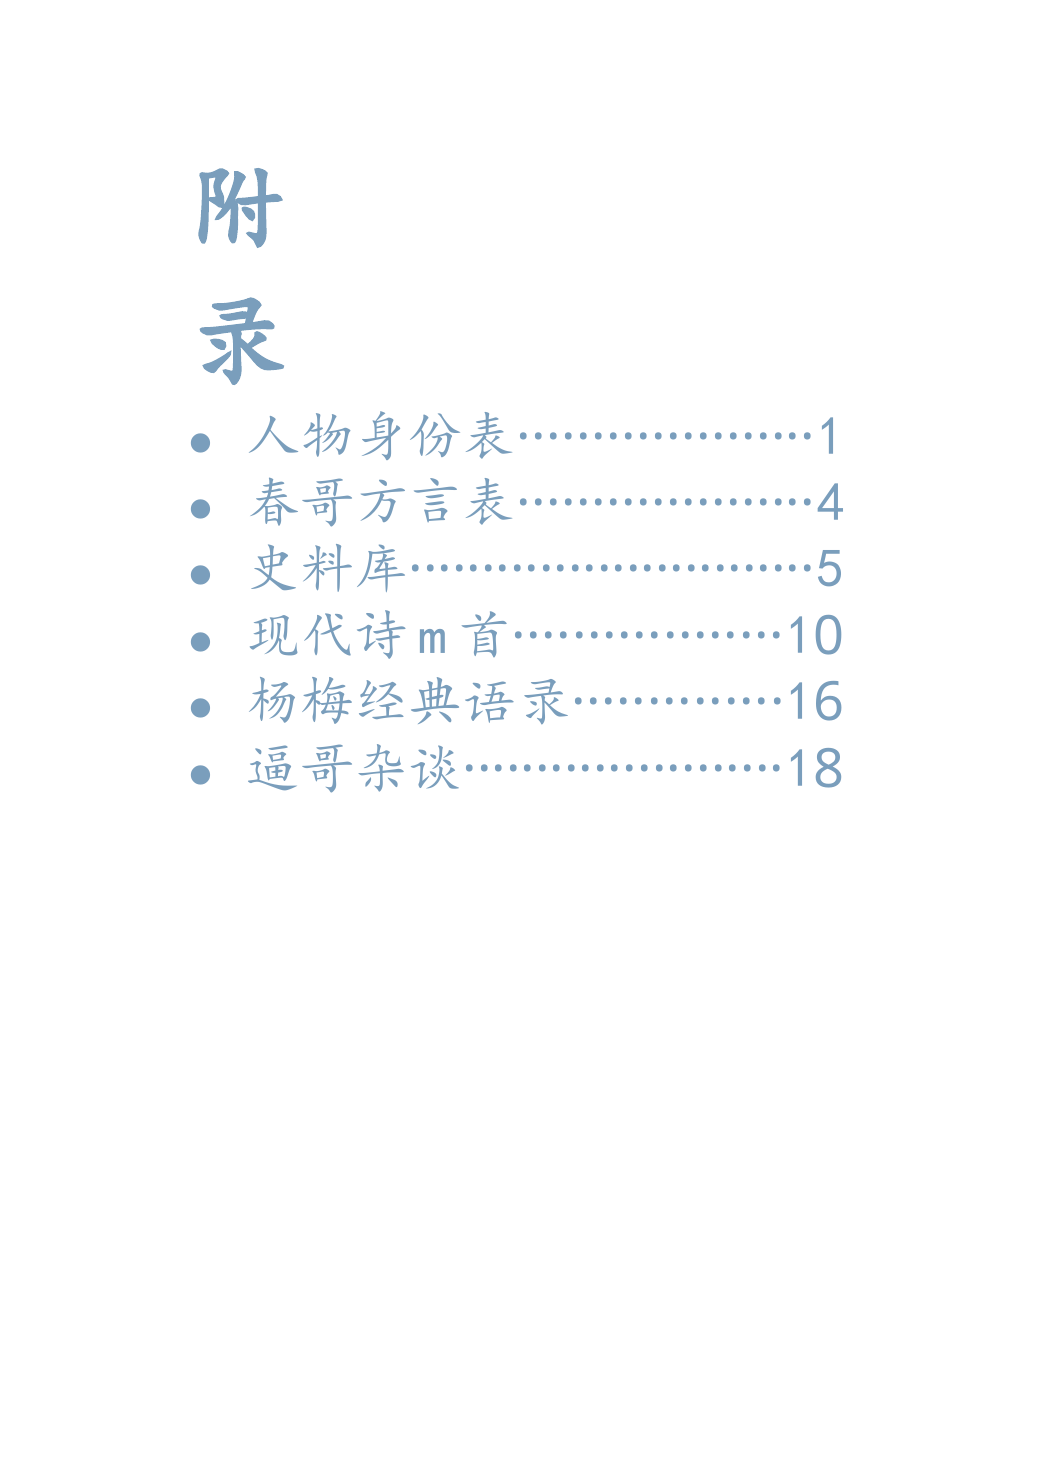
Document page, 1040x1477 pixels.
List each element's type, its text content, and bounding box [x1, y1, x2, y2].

list 杨梅经典语录 15 [188, 664, 852, 731]
text 附 [188, 133, 852, 266]
list 人物身份表 1 [188, 398, 852, 465]
text 录 [188, 266, 852, 398]
list 春哥方言表 3 [188, 465, 852, 531]
list 逼哥杂谈 17 [188, 731, 852, 797]
list 现代诗m首 9 [188, 598, 852, 664]
list 史料库 4 [188, 531, 852, 598]
